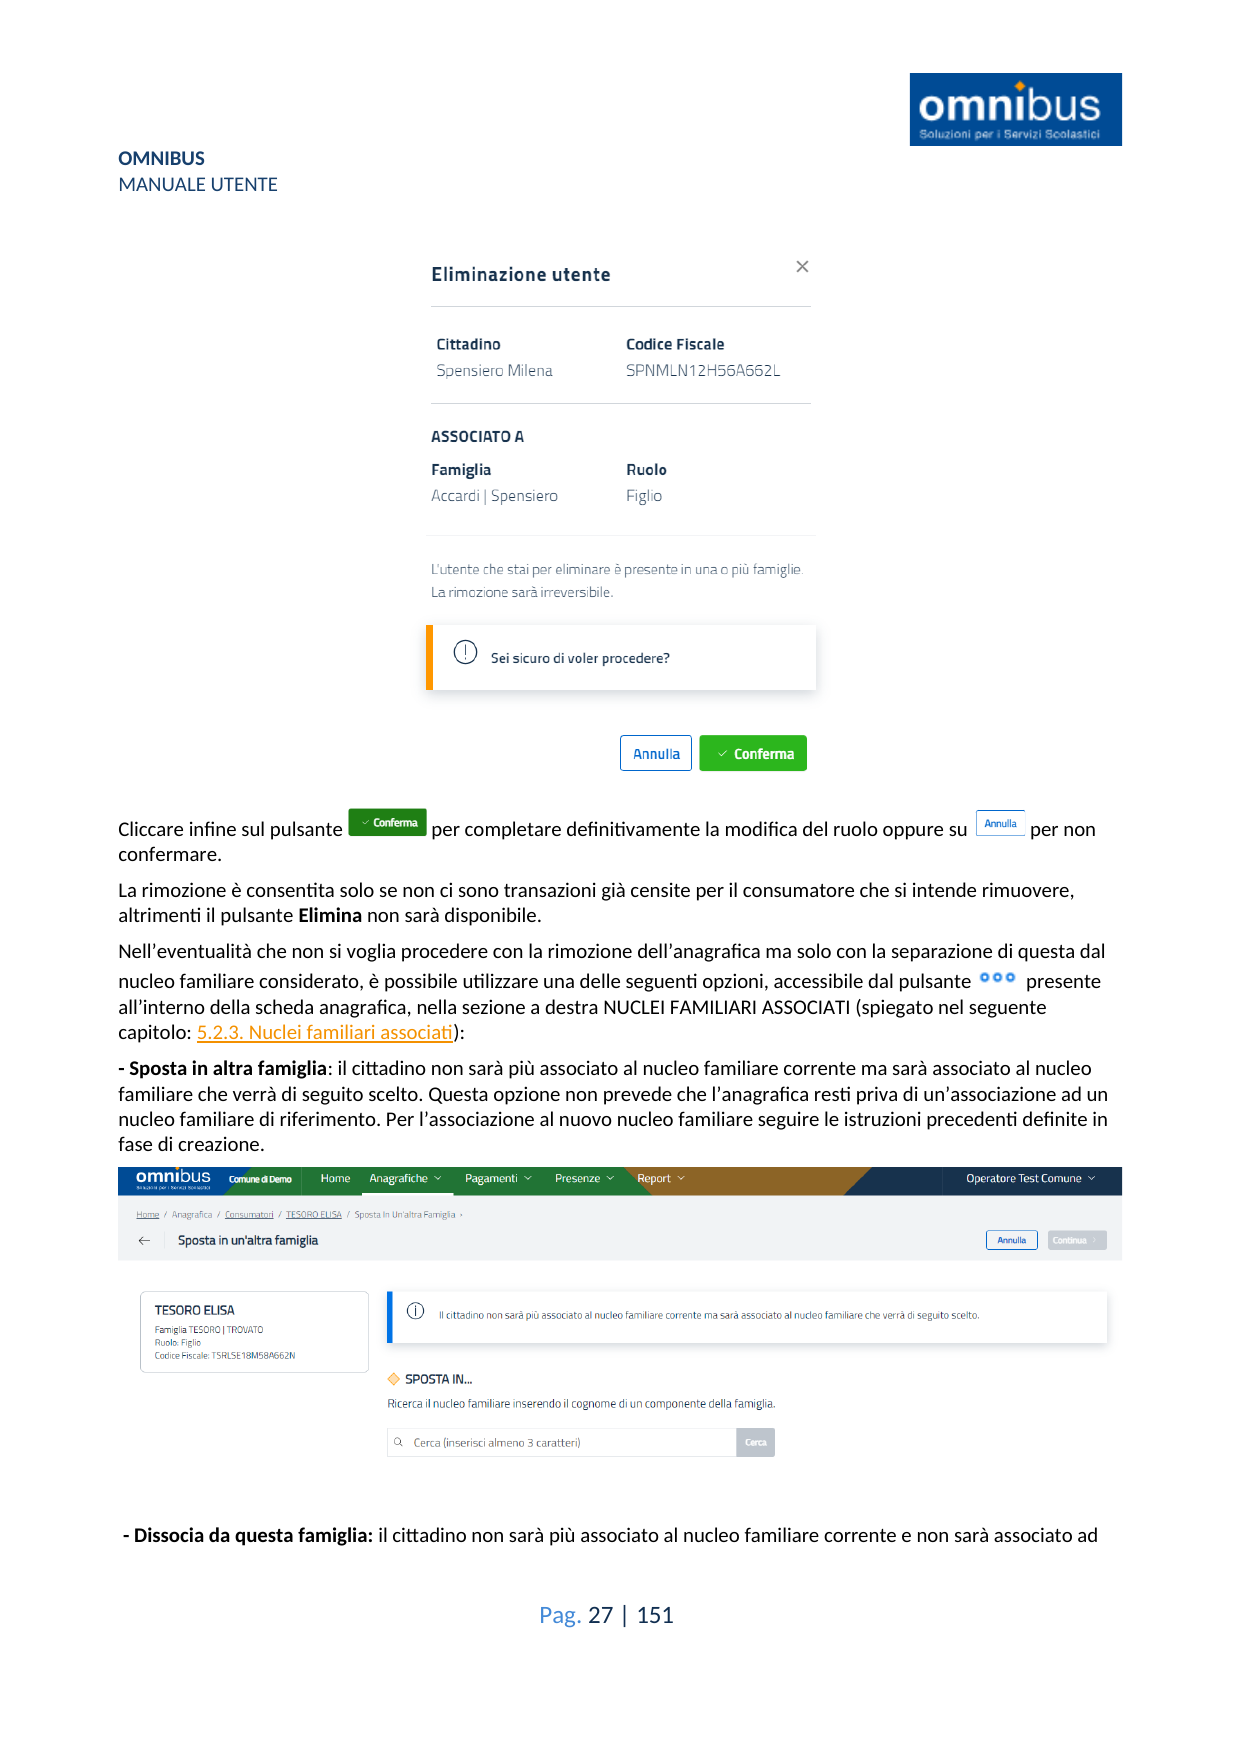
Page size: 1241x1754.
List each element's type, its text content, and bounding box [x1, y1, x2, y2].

picture [118, 1167, 1123, 1472]
picture [347, 806, 427, 837]
text La rimozione è consentita solo se non ci sono transazioni già censite per il consumatore che si intende rimuovere, altrimenti il pulsante Elimina non sarà disponibile. [118, 877, 1122, 928]
picture [973, 808, 1025, 837]
picture [400, 247, 840, 797]
picture [909, 73, 1123, 146]
text Cliccare infine sul pulsante per completare definitivamente la modifica del ruolo oppure su per non confermare. [118, 807, 1122, 867]
text - Sposta in altra famiglia: il cittadino non sarà più associato al nucleo familiare corrente ma sarà associato al nucleo familiare che verrà di seguito scelto. Questa opzione non prevede che l’anagrafica resti priva di un’associazione ad un nucleo familiare di riferimento. Per l’associazione al nuovo nucleo familiare seguire le istruzioni precedenti definite in fase di creazione. [118, 1055, 1122, 1157]
text Nell’eventualità che non si voglia procedere con la rimozione dell’anagrafica ma solo con la separazione di questa dal nucleo familiare considerato, è possibile utilizzare una delle seguenti opzioni, accessibile dal pulsante presente all’interno della scheda anagrafica, nella sezione a destra NUCLEI FAMILIARI ASSOCIATI (spiegato nel seguente capitolo: 5.2.3. Nuclei familiari associati): [118, 938, 1122, 1045]
picture [977, 963, 1022, 989]
